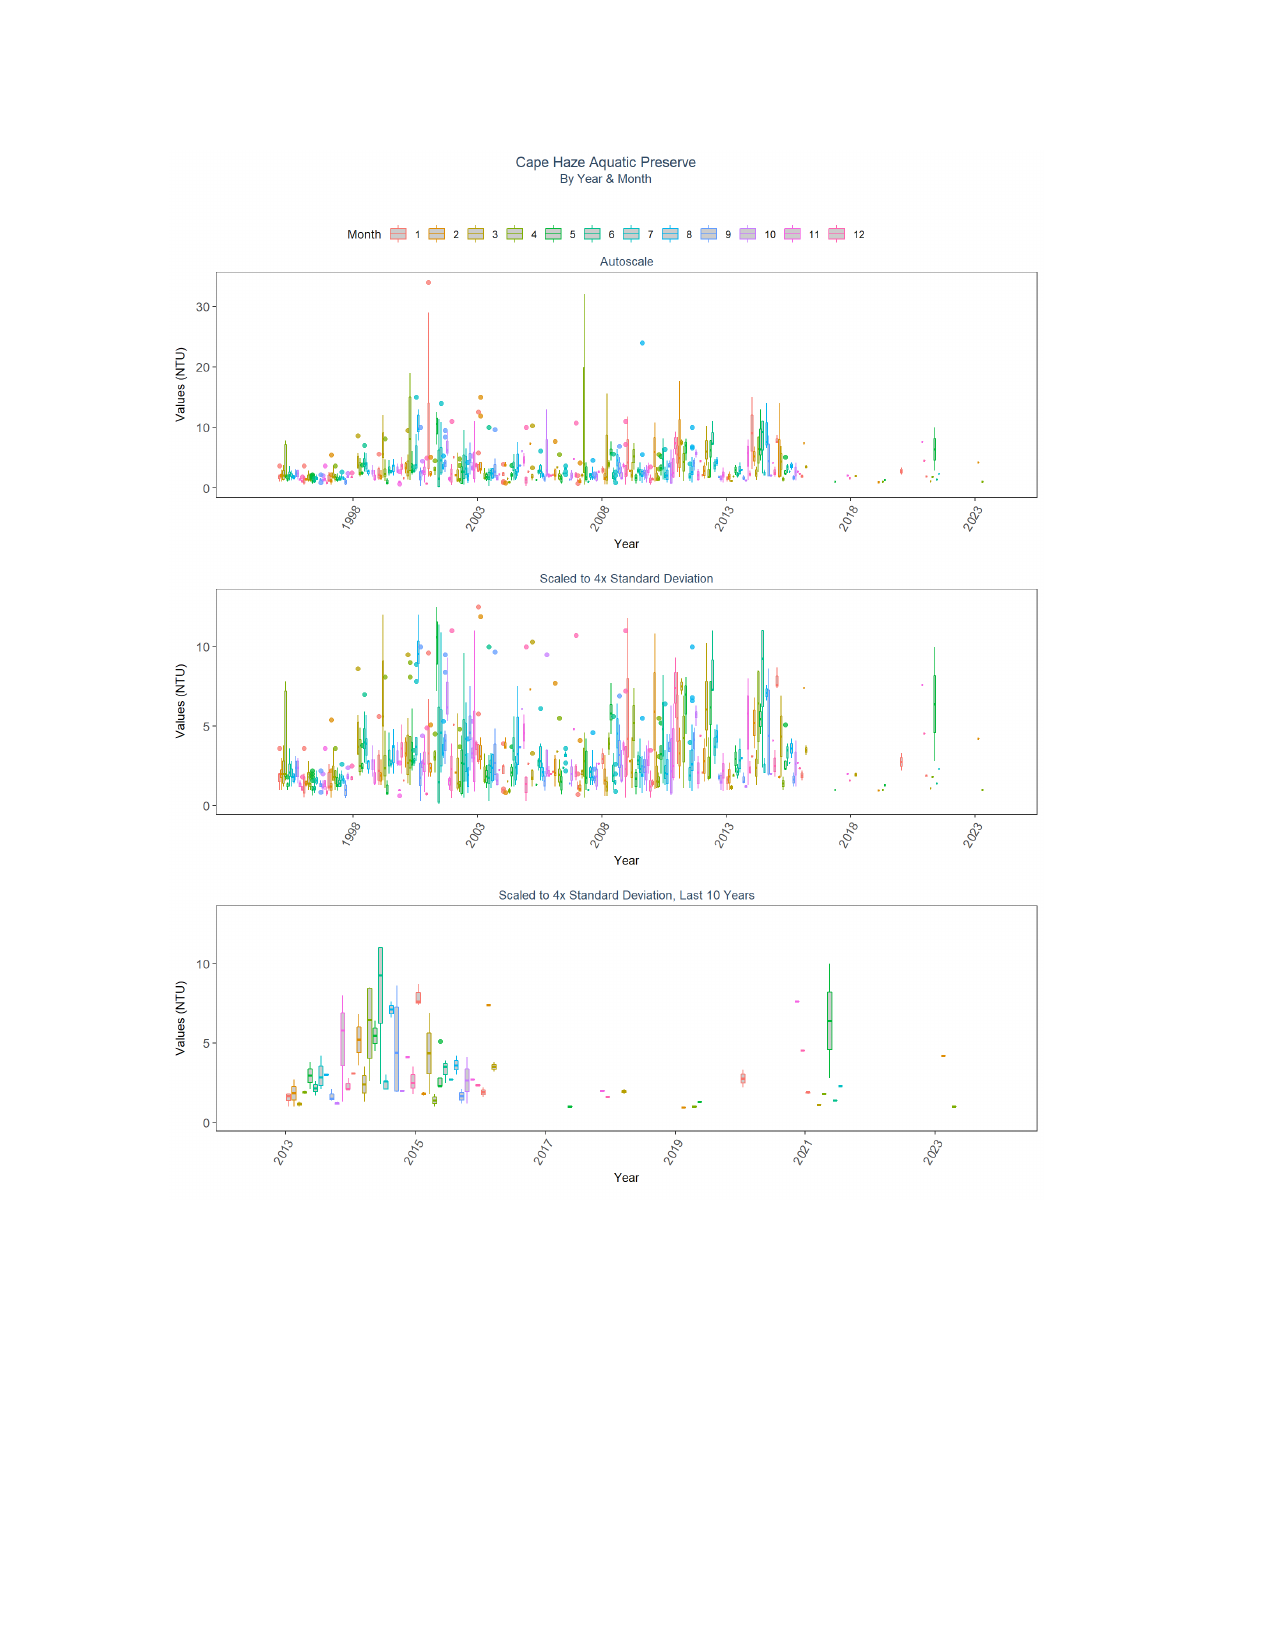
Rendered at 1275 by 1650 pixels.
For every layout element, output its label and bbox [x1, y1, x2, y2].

picture [168, 150, 1044, 1200]
